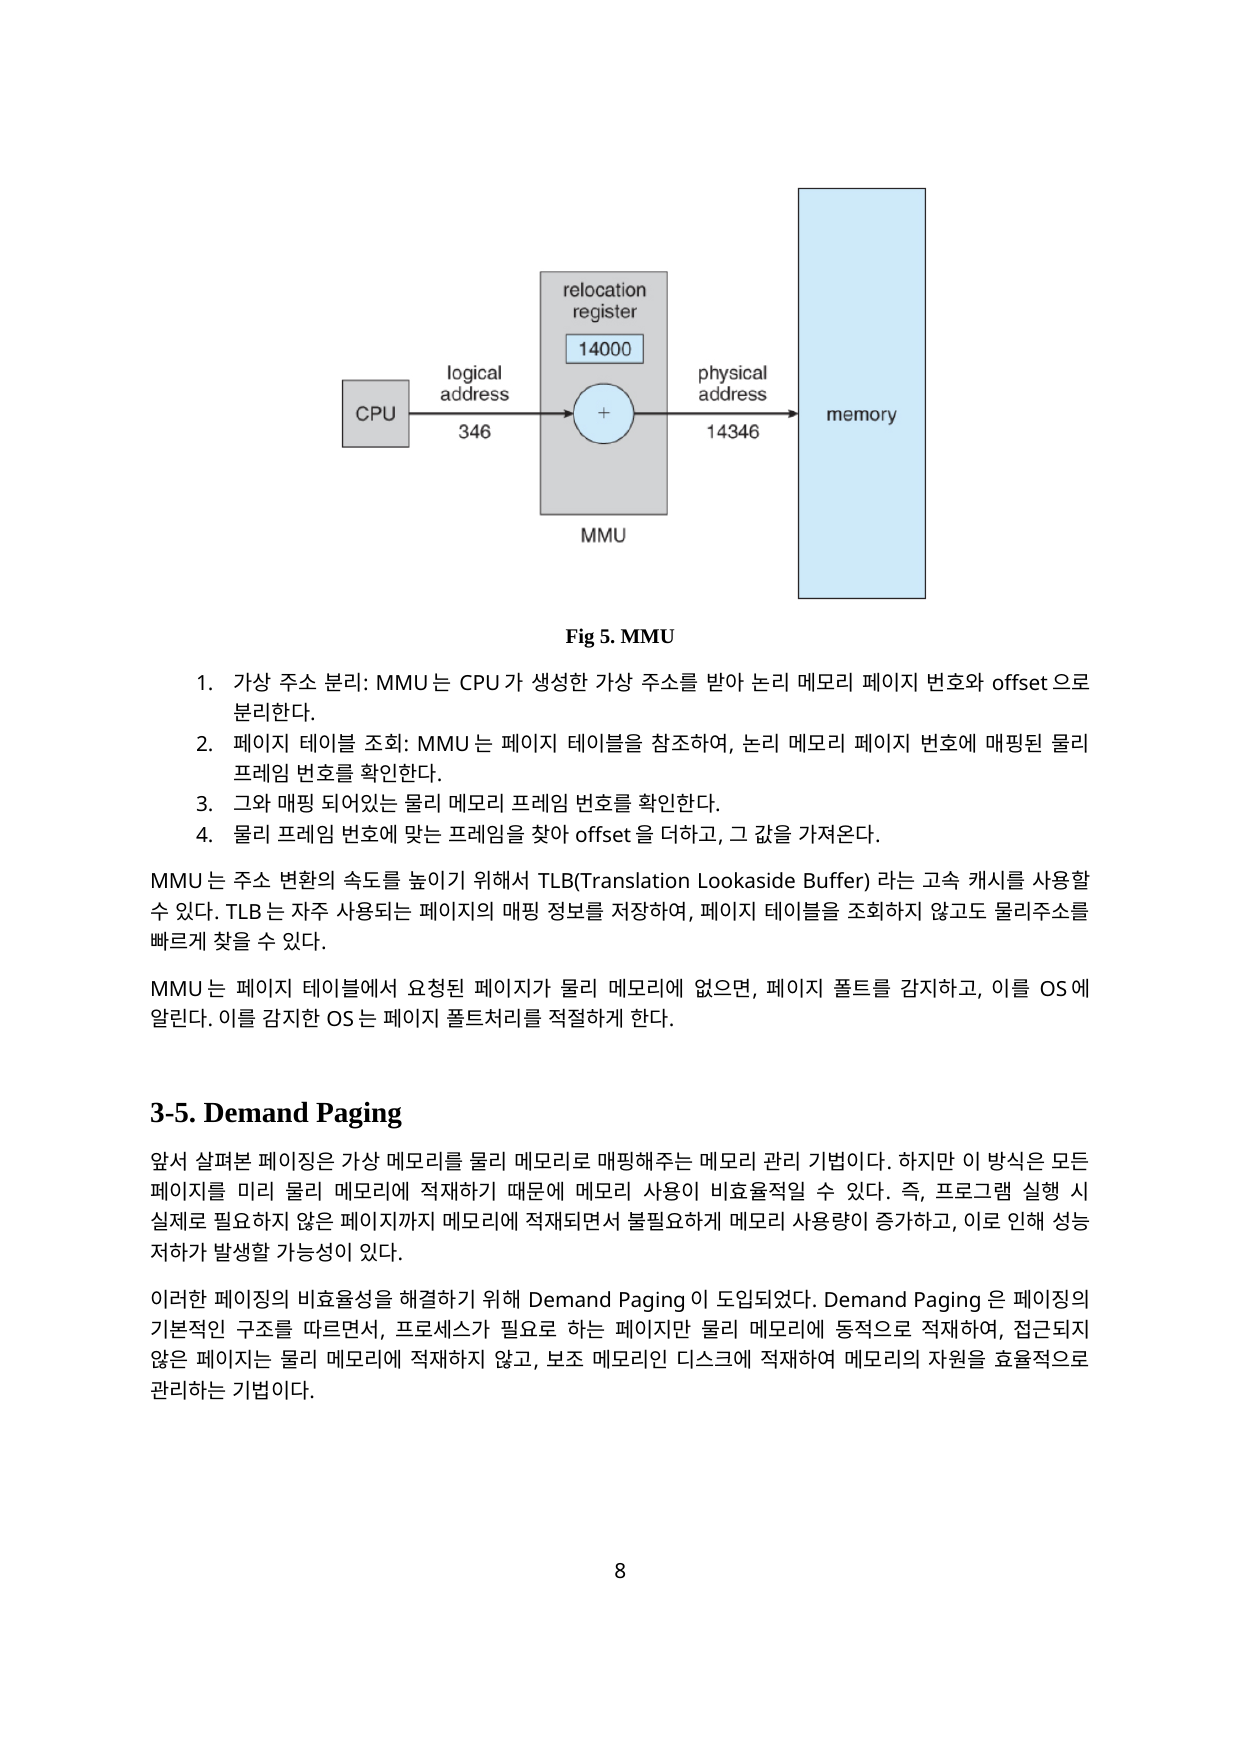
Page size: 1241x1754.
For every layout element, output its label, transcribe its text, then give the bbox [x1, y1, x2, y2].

picture [150, 177, 1091, 607]
list 그와 매핑 되어있는 물리 메모리 프레임 번호를 확인한다. [196, 787, 1090, 818]
text 3-5. Demand Paging [150, 1095, 1090, 1128]
text MMU는 주소 변환의 속도를 높이기 위해서 TLB(Translation Lookaside Buffer) 라는 고속 캐시를 사용할 수 있다. TLB는 자주 사용되는 페이지의 매핑 정보를 저장하여, 페이지 테이블을 조회하지 않고도 물리주소를 빠르게 찾을 수 있다. [150, 865, 1090, 956]
list 가상 주소 분리: MMU는 CPU가 생성한 가상 주소를 받아 논리 메모리 페이지 번호와 offset으로 분리한다. [196, 666, 1090, 727]
list 페이지 테이블 조회: MMU는 페이지 테이블을 참조하여, 논리 메모리 페이지 번호에 매핑된 물리 프레임 번호를 확인한다. [196, 727, 1090, 787]
text Fig 5. MMU [150, 624, 1090, 648]
text 앞서 살펴본 페이징은 가상 메모리를 물리 메모리로 매핑해주는 메모리 관리 기법이다. 하지만 이 방식은 모든 페이지를 미리 물리 메모리에 적재하기 때문에 메모리 사용이 비효율적일 수 있다. 즉, 프로그램 실행 시 실제로 필요하지 않은 페이지까지 메모리에 적재되면서 불필요하게 메모리 사용량이 증가하고, 이로 인해 성능 저하가 발생할 가능성이 있다. [150, 1145, 1090, 1266]
text MMU는 페이지 테이블에서 요청된 페이지가 물리 메모리에 없으면, 페이지 폴트를 감지하고, 이를 OS에 알린다. 이를 감지한 OS는 페이지 폴트처리를 적절하게 한다. [150, 972, 1090, 1033]
text 이러한 페이징의 비효율성을 해결하기 위해 Demand Paging이 도입되었다. Demand Paging 은 페이징의 기본적인 구조를 따르면서, 프로세스가 필요로 하는 페이지만 물리 메모리에 동적으로 적재하여, 접근되지 않은 페이지는 물리 메모리에 적재하지 않고, 보조 메모리인 디스크에 적재하여 메모리의 자원을 효율적으로 관리하는 기법이다. [150, 1283, 1090, 1404]
list 물리 프레임 번호에 맞는 프레임을 찾아 offset을 더하고, 그 값을 가져온다. [196, 818, 1090, 848]
